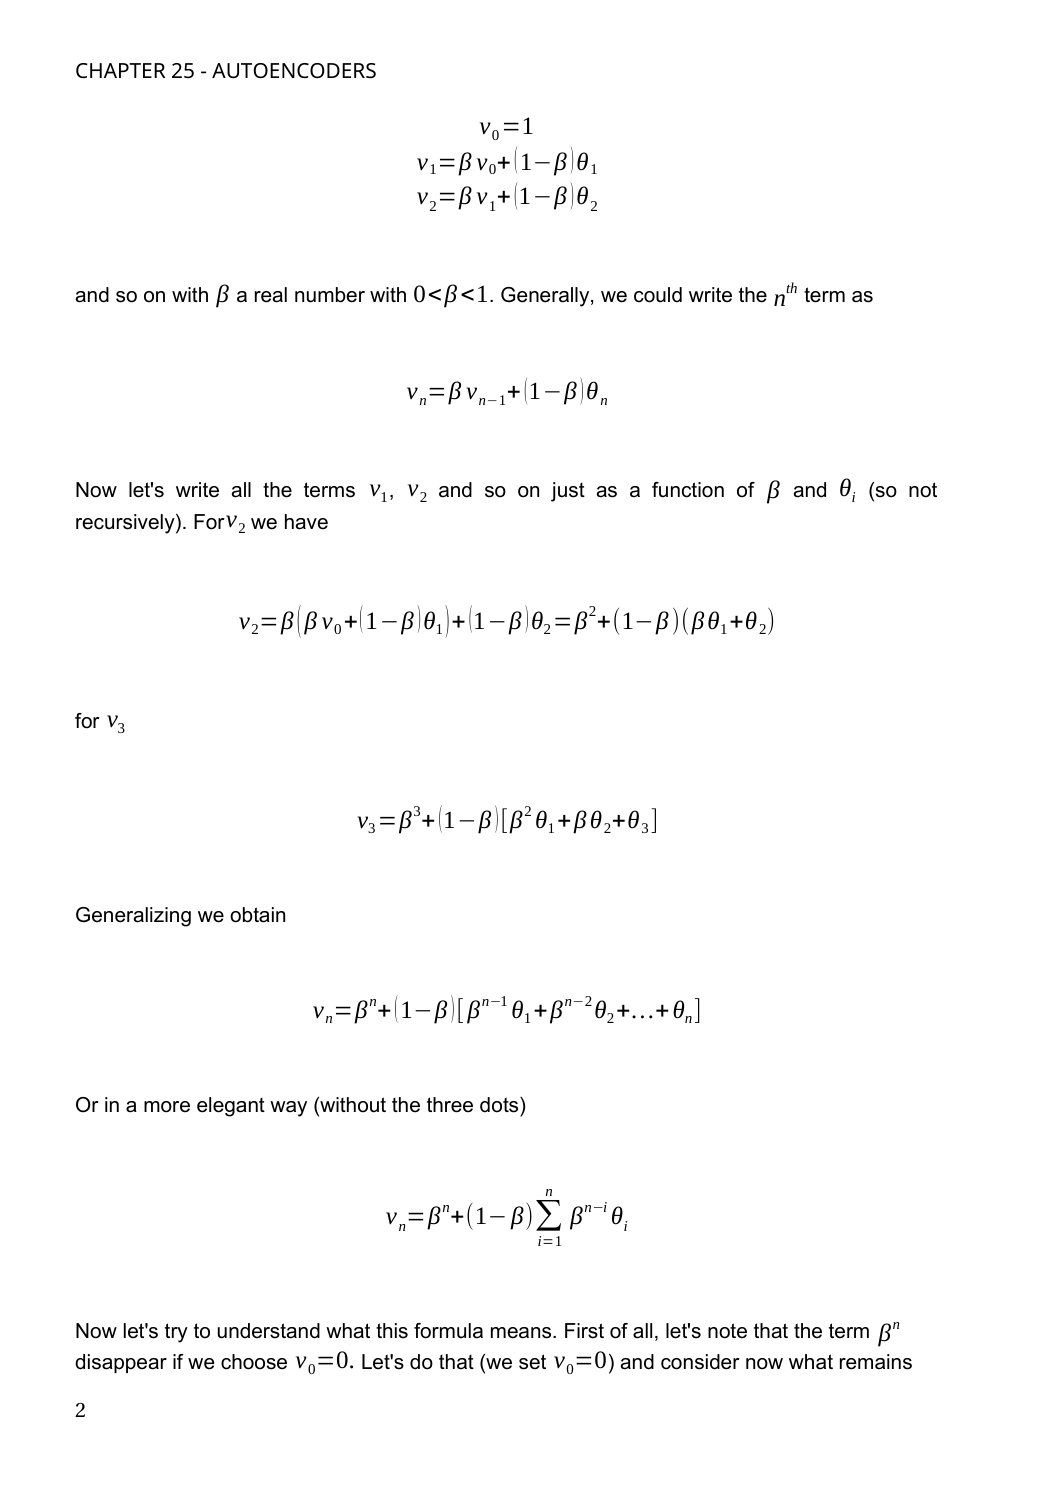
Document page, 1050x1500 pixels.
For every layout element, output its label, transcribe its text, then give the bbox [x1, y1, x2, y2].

text Generalizing we obtain [75, 903, 937, 927]
text Now let's try to understand what this formula means. First of all, let's note that the term disappear if we choose Let's do that (we set ) and consider now what remains [75, 1315, 937, 1378]
text Now let's write all the terms , and so on just as a function of and (so not recursively). For we have [75, 474, 937, 537]
text for [75, 705, 937, 737]
text and so on with a real number with . Generally, we could write the term as [75, 279, 937, 311]
text Or in a more elegant way (without the three dots) [75, 1093, 937, 1117]
